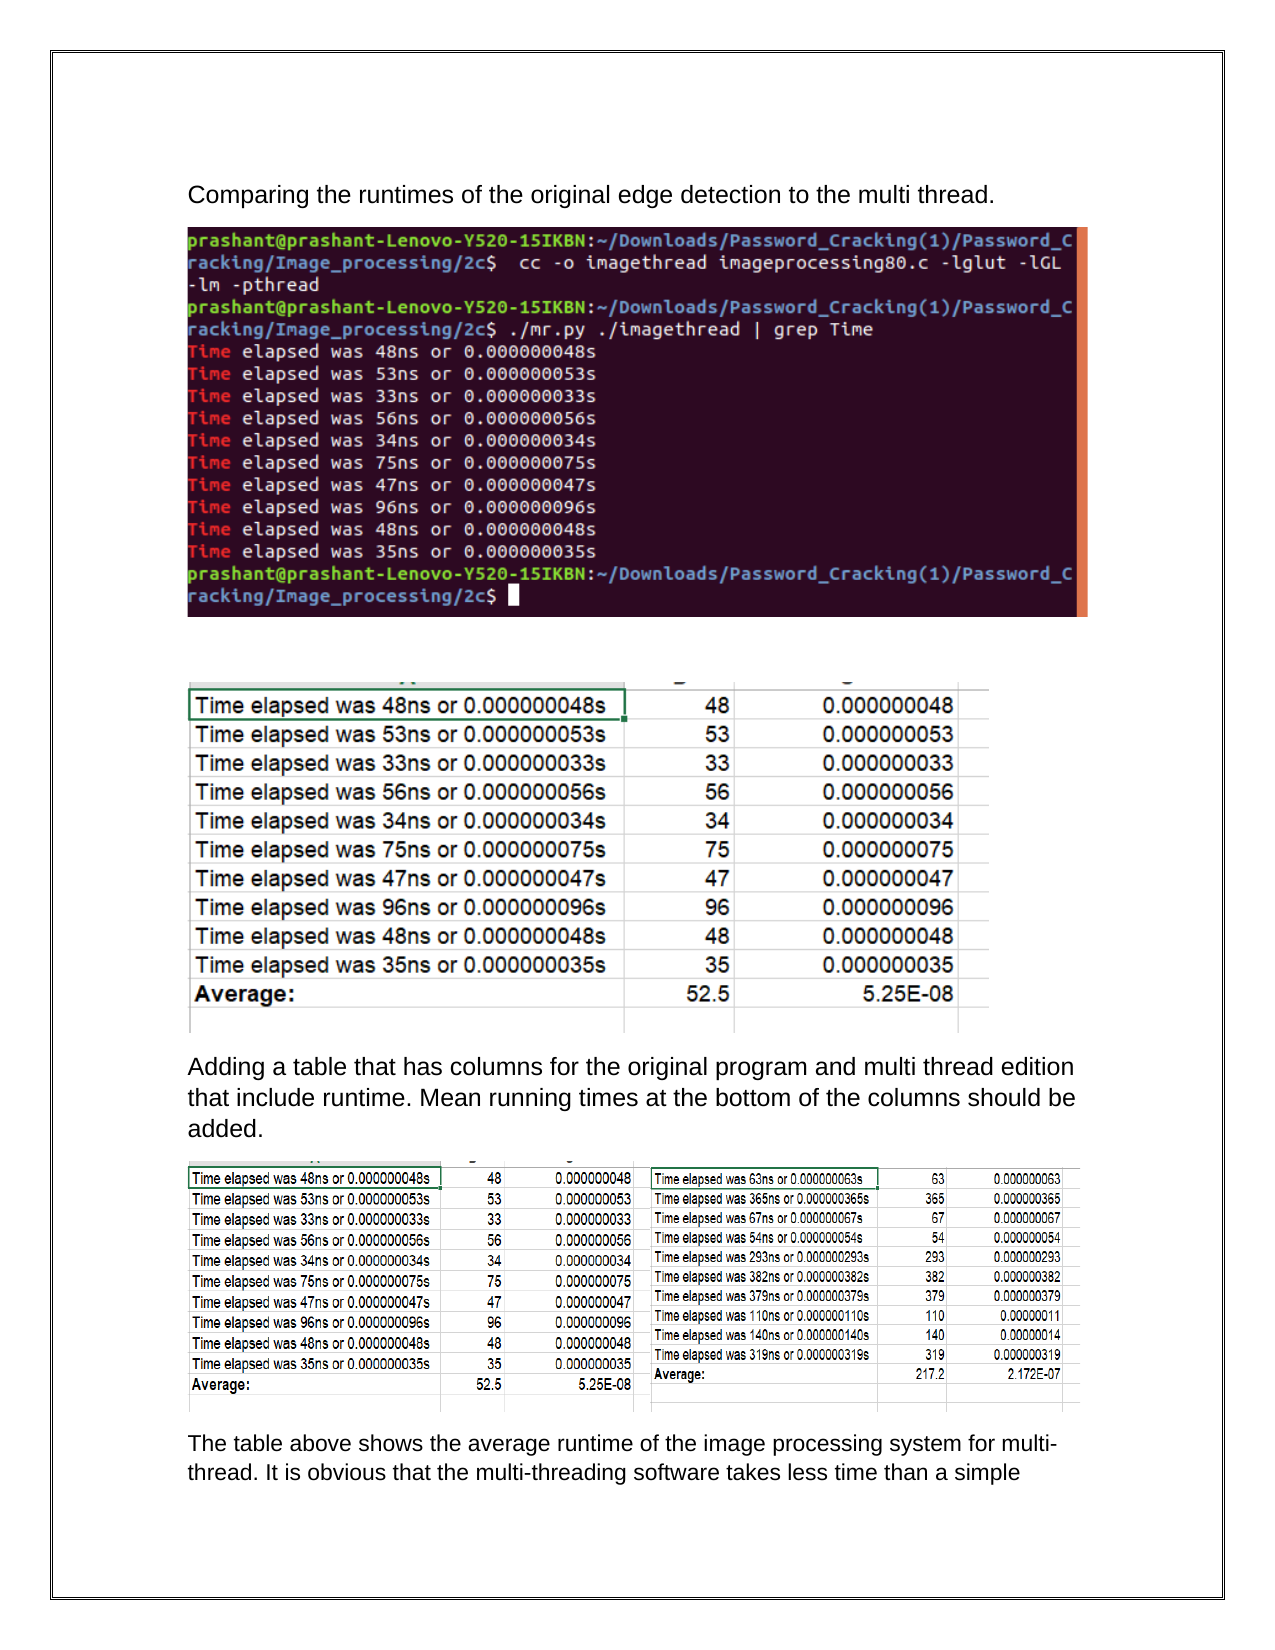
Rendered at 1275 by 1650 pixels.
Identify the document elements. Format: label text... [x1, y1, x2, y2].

text Adding a table that has columns for the original program and multi thread edition that include runtime. Mean running times at the bottom of the columns should be added. [187, 1052, 1087, 1142]
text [187, 1430, 1087, 1485]
text Comparing the runtimes of the original edge detection to the multi thread. [187, 180, 1087, 209]
picture [187, 682, 989, 1033]
picture [187, 227, 1088, 617]
picture [187, 1161, 1080, 1412]
